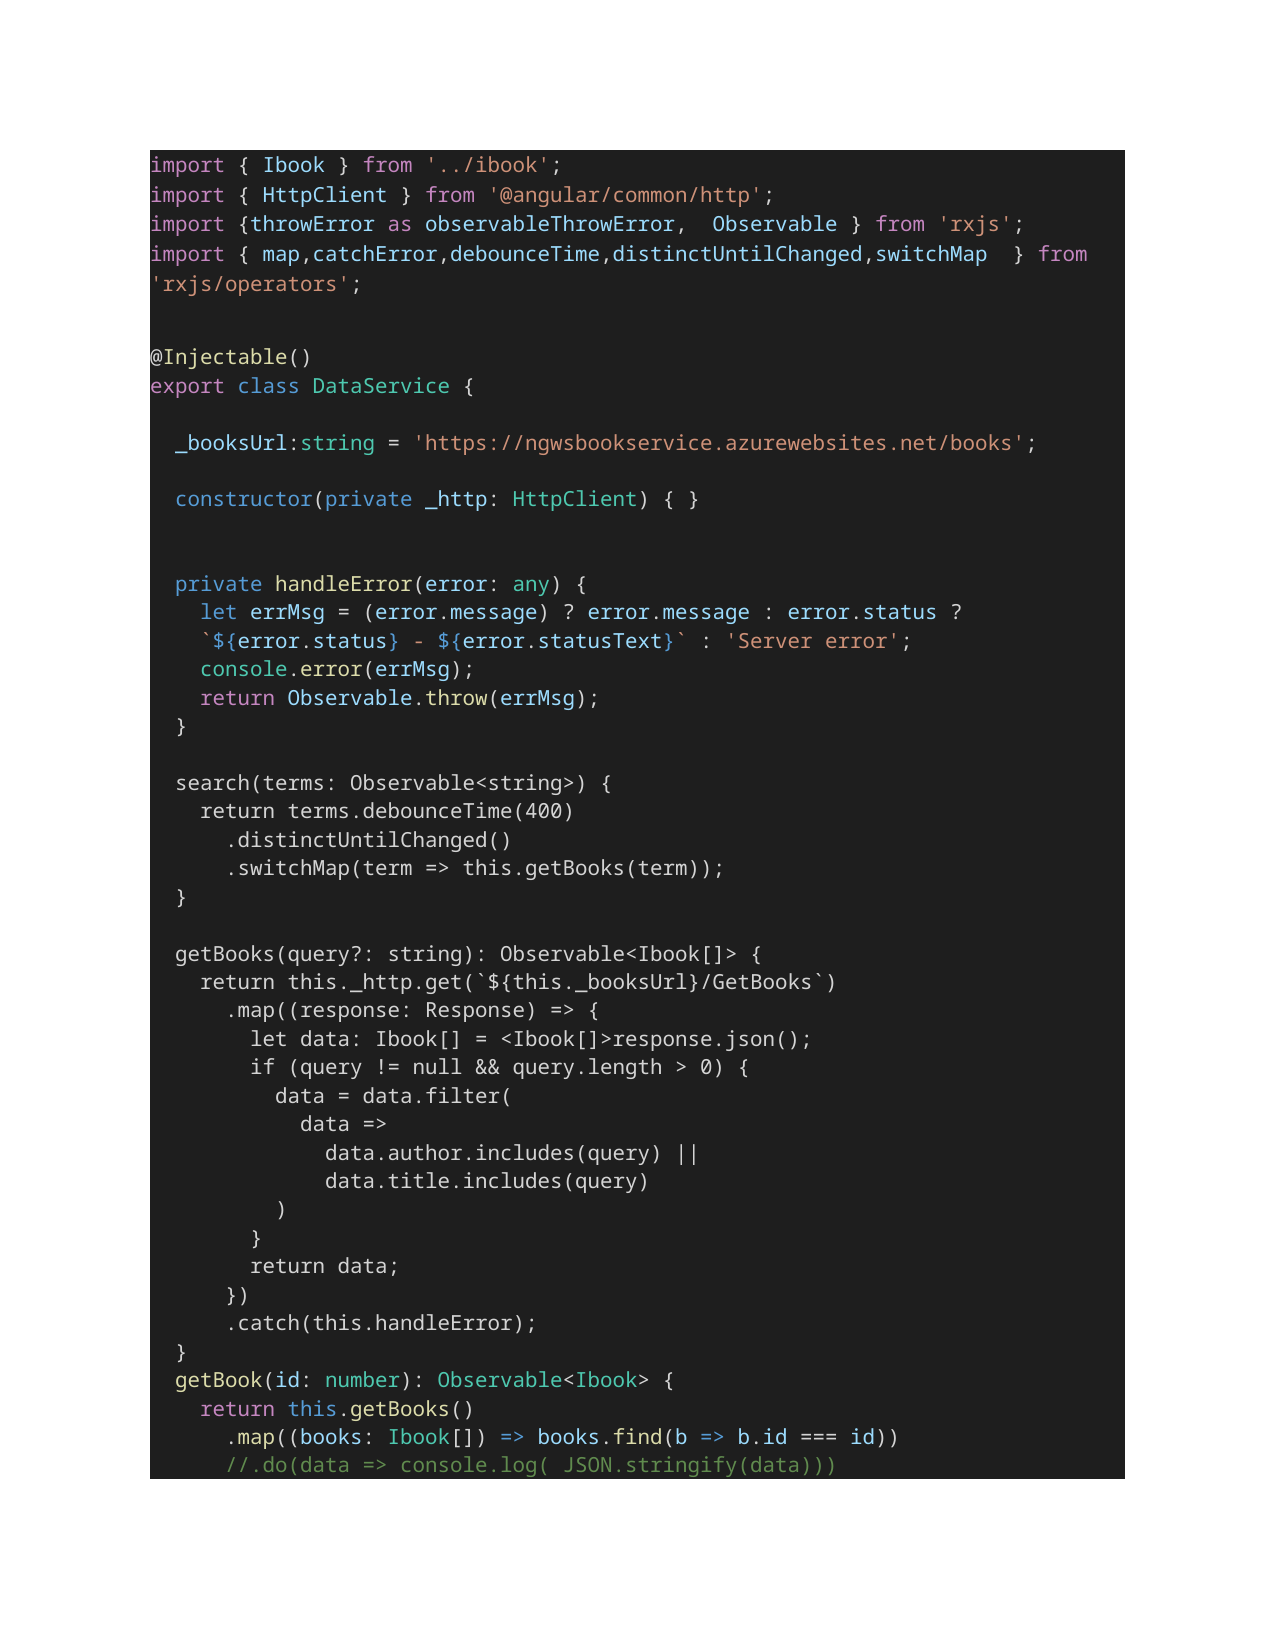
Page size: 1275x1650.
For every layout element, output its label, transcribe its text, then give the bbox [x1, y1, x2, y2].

text return Observable.throw(errMsg); [150, 683, 1125, 711]
text .map((response: Response) => { [150, 996, 1125, 1024]
text .catch(this.handleError); [150, 1308, 1125, 1337]
text console.error(errMsg); [150, 654, 1125, 683]
text getBooks(query?: string): Observable<Ibook[]> { [150, 939, 1125, 967]
text data.title.includes(query) [150, 1166, 1125, 1194]
text export class DataService { [150, 371, 1125, 399]
text return this.getBooks() [150, 1394, 1125, 1422]
text getBook(id: number): Observable<Ibook> { [150, 1365, 1125, 1394]
text } [150, 1337, 1125, 1365]
text .map((books: Ibook[]) => books.find(b => b.id === id)) [150, 1422, 1125, 1451]
text private handleError(error: any) { [150, 569, 1125, 597]
text .distinctUntilChanged() [150, 825, 1125, 853]
text .switchMap(term => this.getBooks(term)); [150, 853, 1125, 882]
text return this._http.get(`${this._booksUrl}/GetBooks`) [150, 967, 1125, 996]
text import { HttpClient } from '@angular/common/http'; import {throwError as observableThrowError, Observable } from 'rxjs'; import { map,catchError,debounceTime,distinctUntilChanged,switchMap } from 'rxjs/operators'; [150, 178, 1125, 297]
text `${error.status} - ${error.statusText}` : 'Server error'; [150, 626, 1125, 654]
text if (query != null && query.length > 0) { [150, 1052, 1125, 1081]
text import { Ibook } from '../ibook'; [150, 150, 1125, 178]
text //.do(data => console.log( JSON.stringify(data))) [150, 1451, 1125, 1479]
text _booksUrl:string = 'https://ngwsbookservice.azurewebsites.net/books'; [150, 428, 1125, 456]
text let errMsg = (error.message) ? error.message : error.status ? [150, 597, 1125, 626]
text @Injectable() [150, 342, 1125, 371]
text let data: Ibook[] = <Ibook[]>response.json(); [150, 1024, 1125, 1052]
text data = data.filter( [150, 1081, 1125, 1109]
text search(terms: Observable<string>) { [150, 768, 1125, 796]
text return data; [150, 1251, 1125, 1280]
text } [150, 1223, 1125, 1251]
text return terms.debounceTime(400) [150, 796, 1125, 825]
text data => [150, 1109, 1125, 1138]
text } [150, 711, 1125, 739]
text constructor(private _http: HttpClient) { } [150, 484, 1125, 513]
text }) [150, 1280, 1125, 1308]
text ) [150, 1194, 1125, 1223]
text data.author.includes(query) || [150, 1138, 1125, 1166]
text } [150, 882, 1125, 910]
